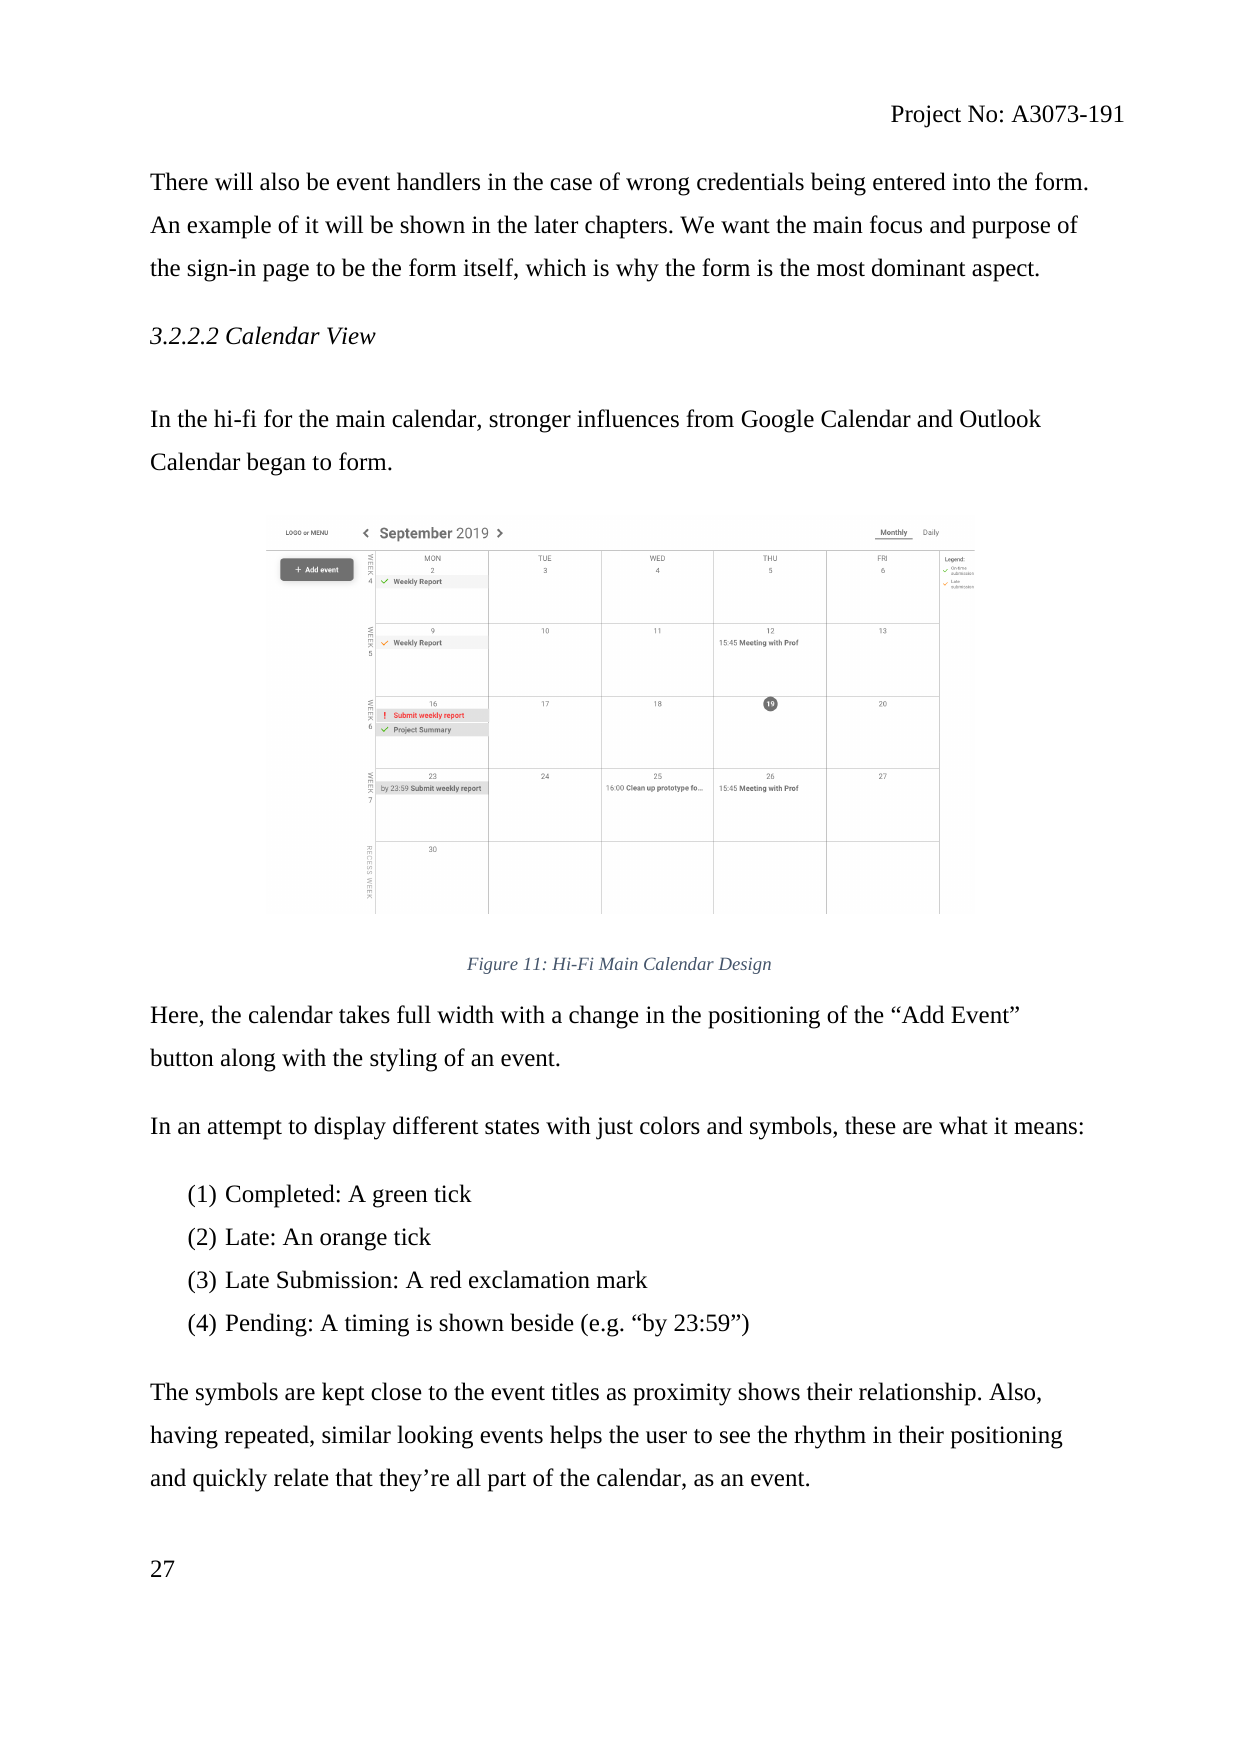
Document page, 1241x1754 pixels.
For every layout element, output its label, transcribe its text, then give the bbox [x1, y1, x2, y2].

text In an attempt to display different states with just colors and symbols, these are what it means: [150, 1111, 1090, 1140]
text Figure 11: Hi-Fi Main Calendar Design [150, 953, 1090, 975]
text Here, the calendar takes full width with a change in the positioning of the “Add Event” button along with the styling of an event. [150, 1000, 1090, 1072]
text The symbols are kept close to the event titles as proximity shows their relationship. Also, having repeated, similar looking events helps the user to see the rhythm in their positioning and quickly relate that they’re all part of the calendar, as an event. [150, 1377, 1090, 1492]
picture [265, 515, 975, 914]
text There will also be event handlers in the case of wrong credentials being entered into the form. An example of it will be shown in the later chapters. We want the main focus and purpose of the sign-in page to be the form itself, which is why the form is the most dominant aspect. [150, 167, 1090, 282]
list Late Submission: A red exclamation mark [187, 1265, 1090, 1294]
list Completed: A green tick [187, 1179, 1090, 1208]
list Late: An orange tick [187, 1222, 1090, 1251]
text In the hi-fi for the main calendar, stronger influences from Google Calendar and Outlook Calendar began to form. [150, 404, 1090, 476]
subtitle 3.2.2.2 Calendar View [150, 321, 1090, 350]
list Pending: A timing is shown beside (e.g. “by 23:59”) [187, 1308, 1090, 1337]
